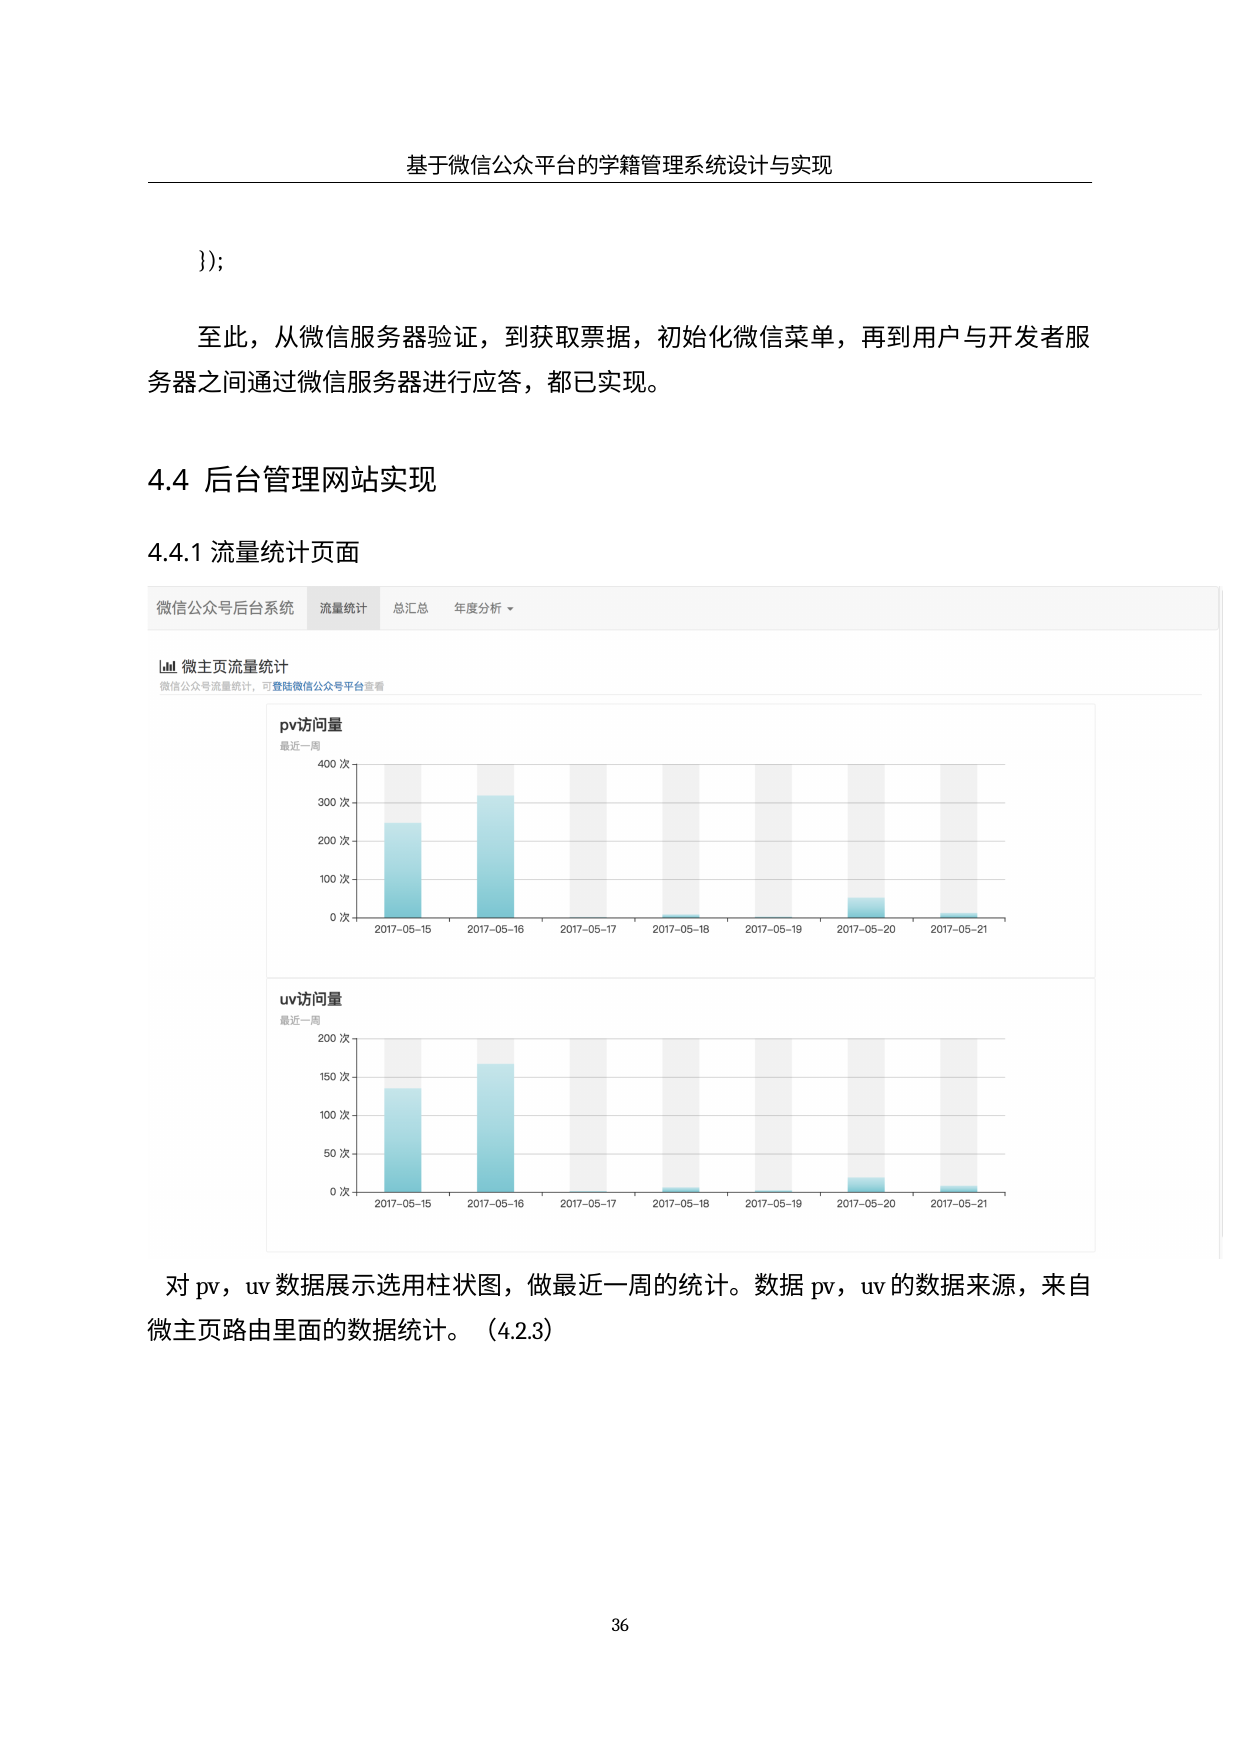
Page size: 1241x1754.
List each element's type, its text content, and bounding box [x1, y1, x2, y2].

text 对pv，uv数据展示选用柱状图，做最近一周的统计。数据pv，uv的数据来源，来自微主页路由里面的数据统计。（4.2.3） [148, 1265, 1092, 1347]
text 至此，从微信服务器验证，到获取票据，初始化微信菜单，再到用户与开发者服务器之间通过微信服务器进行应答，都已实现。 [148, 317, 1092, 399]
picture [147, 586, 1223, 1259]
subtitle 4.4 后台管理网站实现 [148, 456, 1092, 499]
subtitle 4.4.1 流量统计页面 [148, 532, 1092, 569]
text }); [148, 246, 1092, 274]
